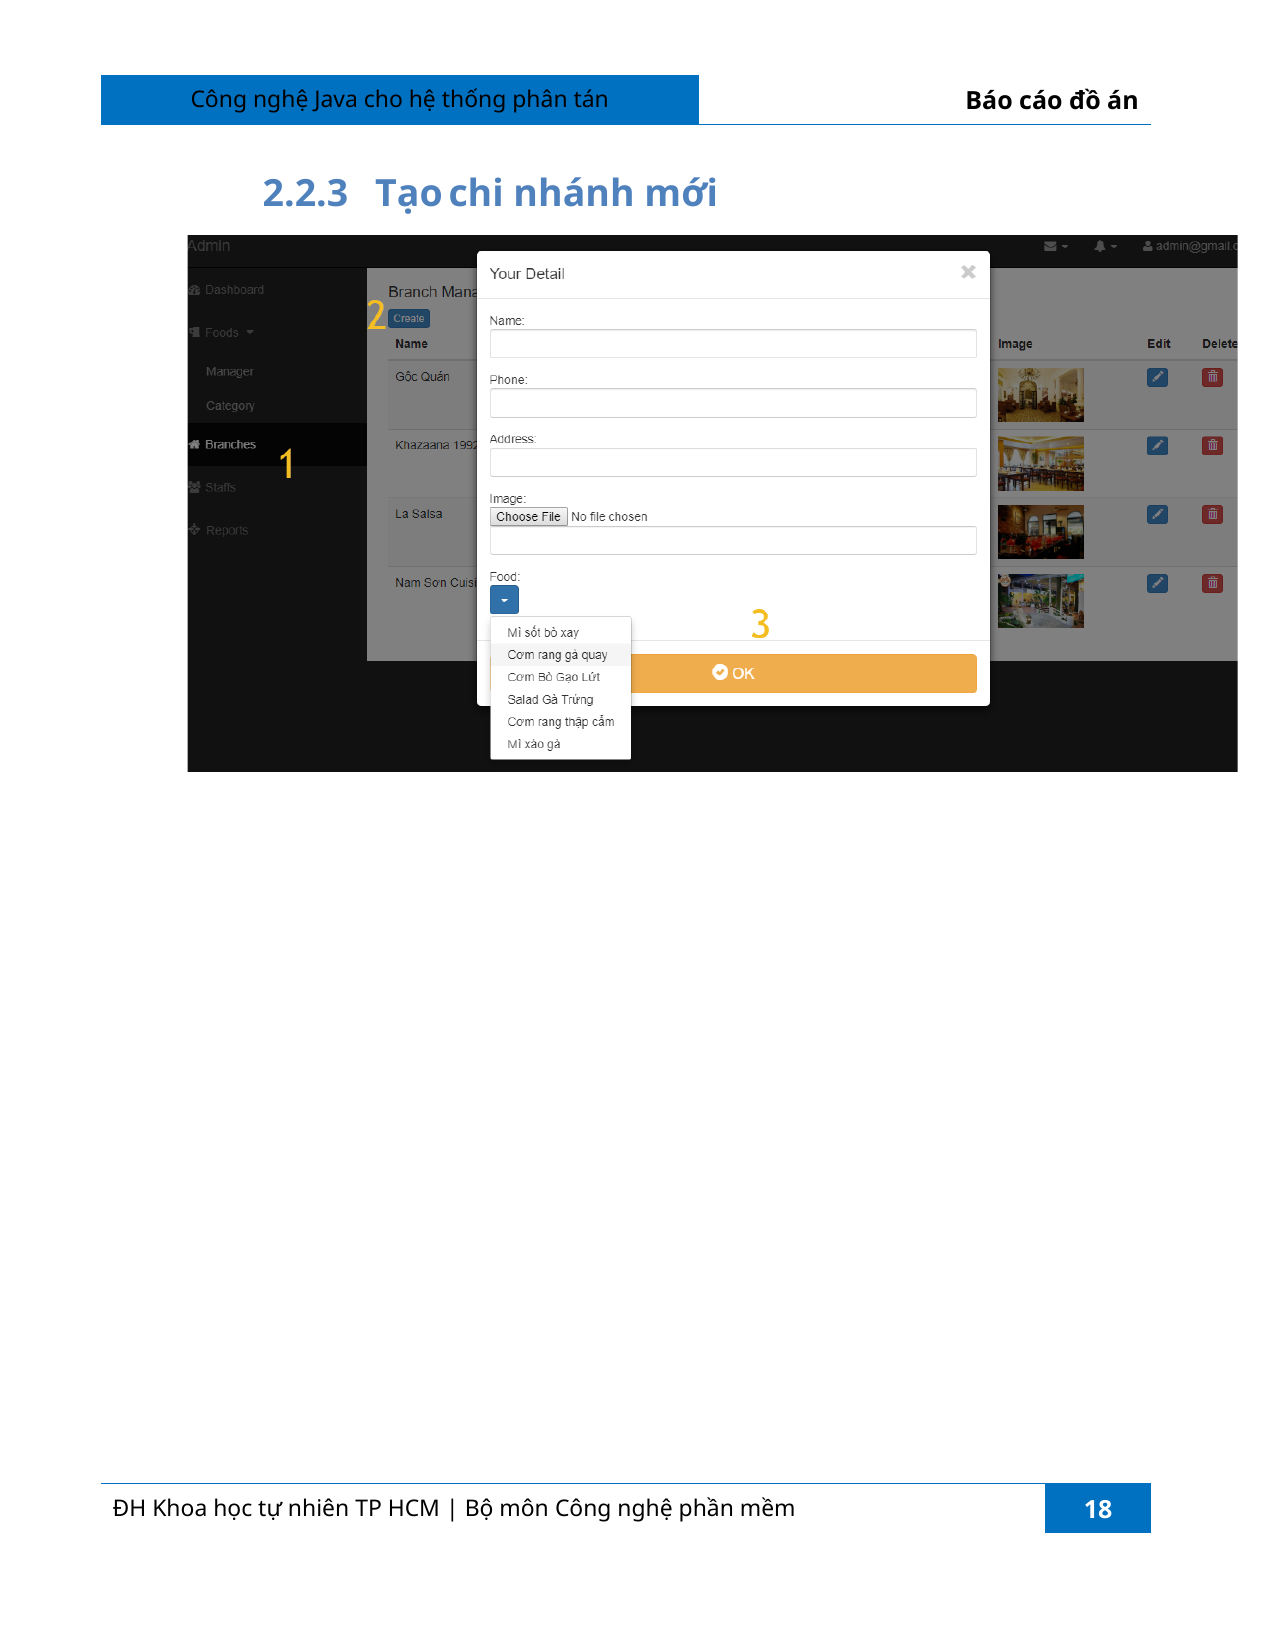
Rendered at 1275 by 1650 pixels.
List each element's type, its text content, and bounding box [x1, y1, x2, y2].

picture [187, 235, 1238, 772]
subtitle Tạo chi nhánh mới [262, 167, 1162, 218]
